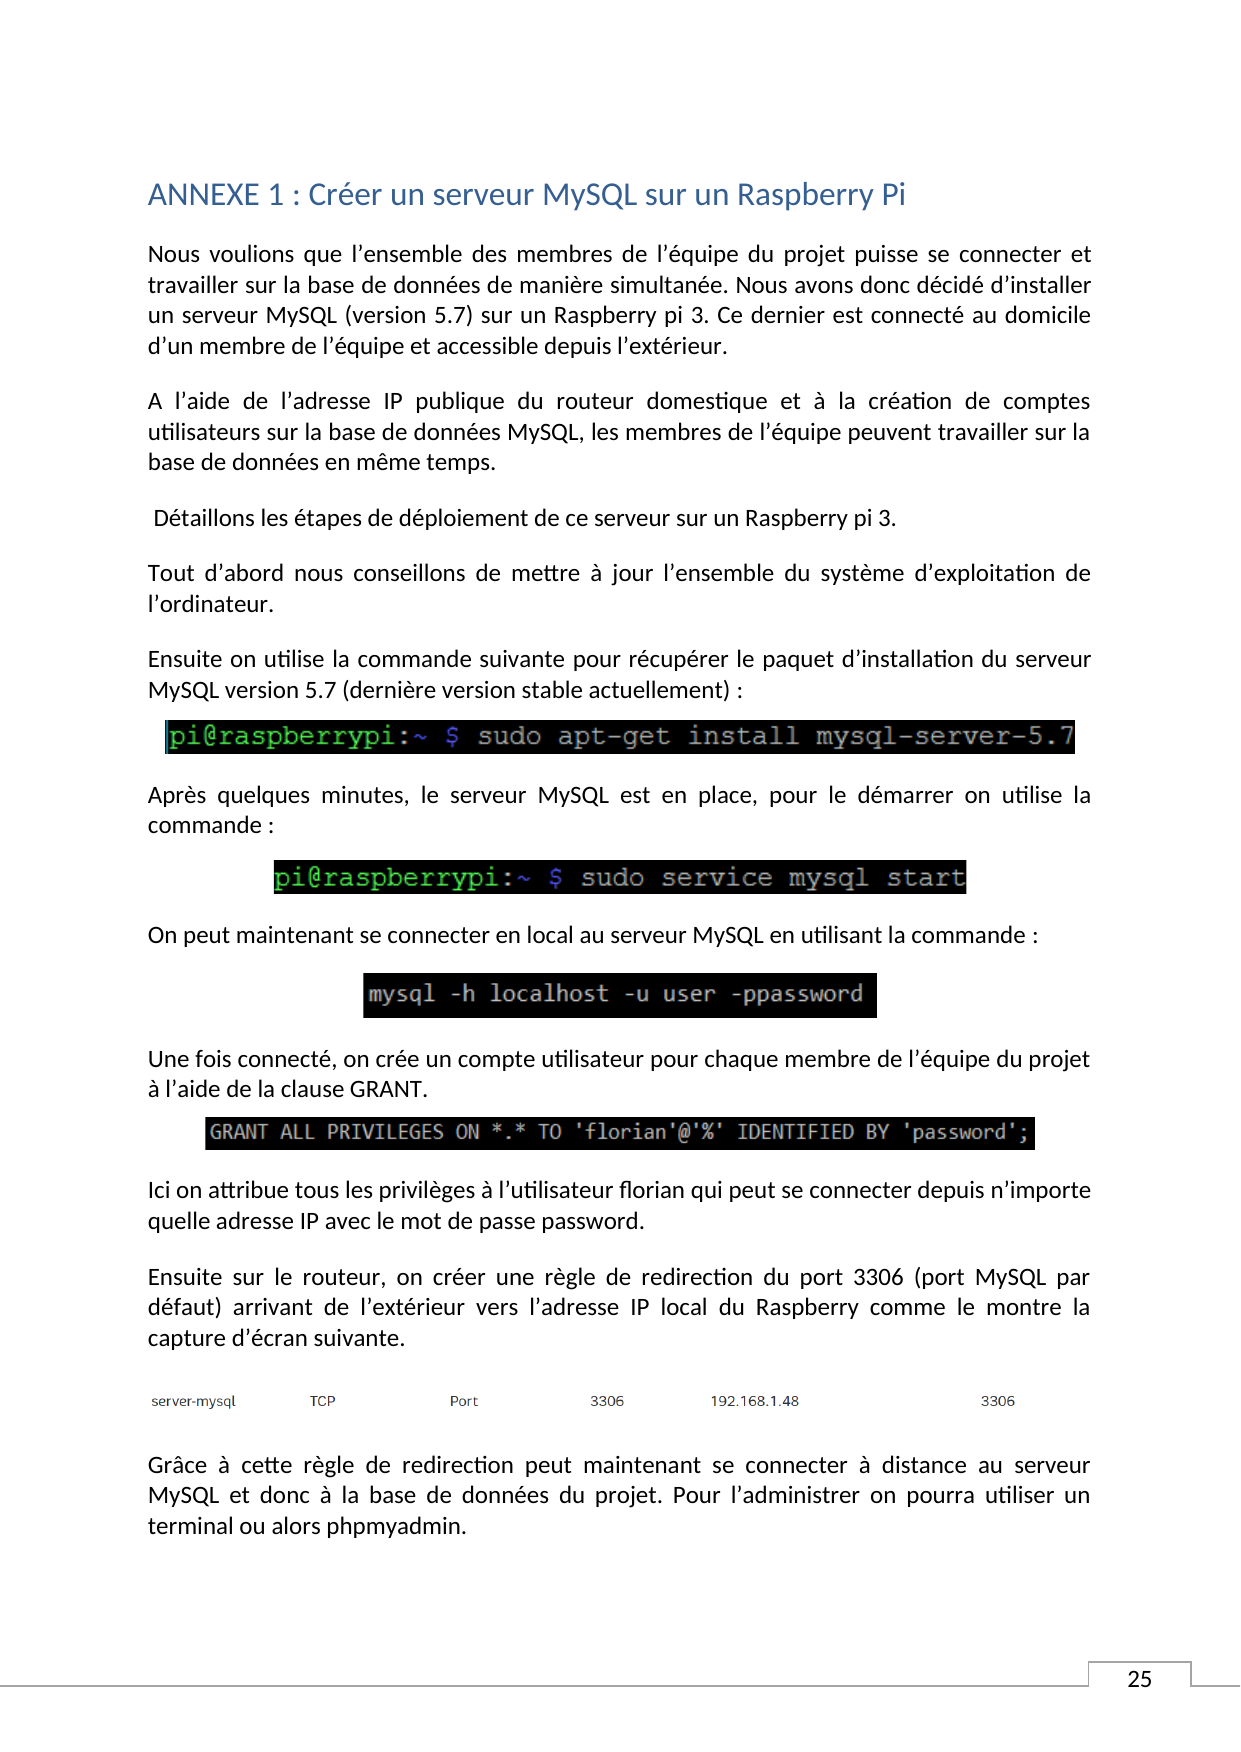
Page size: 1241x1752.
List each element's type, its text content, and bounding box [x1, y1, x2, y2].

subtitle ANNEXE 1 : Créer un serveur MySQL sur un Raspberry Pi [148, 173, 1093, 213]
text Grâce à cette règle de redirection peut maintenant se connecter à distance au serveur MySQL et donc à la base de données du projet. Pour l’administrer on pourra utiliser un terminal ou alors phpmyadmin. [148, 1449, 1093, 1540]
text Ensuite on utilise la commande suivante pour récupérer le paquet d’installation du serveur MySQL version 5.7 (dernière version stable actuellement) : [148, 643, 1093, 704]
text Ici on attribue tous les privilèges à l’utilisateur florian qui peut se connecter depuis n’importe quelle adresse IP avec le mot de passe password. [148, 1129, 1093, 1236]
text Une fois connecté, on crée un compte utilisateur pour chaque membre de l’équipe du projet à l’aide de la clause GRANT. [148, 974, 1093, 1104]
text Tout d’abord nous conseillons de mettre à jour l’ensemble du système d’exploitation de l’ordinateur. [148, 557, 1093, 618]
text Détaillons les étapes de déploiement de ce serveur sur un Raspberry pi 3. [148, 502, 1093, 532]
text Ensuite sur le routeur, on créer une règle de redirection du port 3306 (port MySQL par défaut) arrivant de l’extérieur vers l’adresse IP local du Raspberry comme le montre la capture d’écran suivante. [148, 1261, 1093, 1352]
text A l’aide de l’adresse IP publique du routeur domestique et à la création de comptes utilisateurs sur la base de données MySQL, les membres de l’équipe peuvent travailler sur la base de données en même temps. [148, 385, 1093, 477]
text Après quelques minutes, le serveur MySQL est en place, pour le démarrer on utilise la commande : [148, 729, 1093, 840]
text Nous voulions que l’ensemble des membres de l’équipe du projet puisse se connecter et travailler sur la base de données de manière simultanée. Nous avons donc décidé d’installer un serveur MySQL (version 5.7) sur un Raspberry pi 3. Ce dernier est connecté au domicile d’un membre de l’équipe et accessible depuis l’extérieur. [148, 238, 1093, 360]
text On peut maintenant se connecter en local au serveur MySQL en utilisant la commande : [148, 865, 1093, 949]
